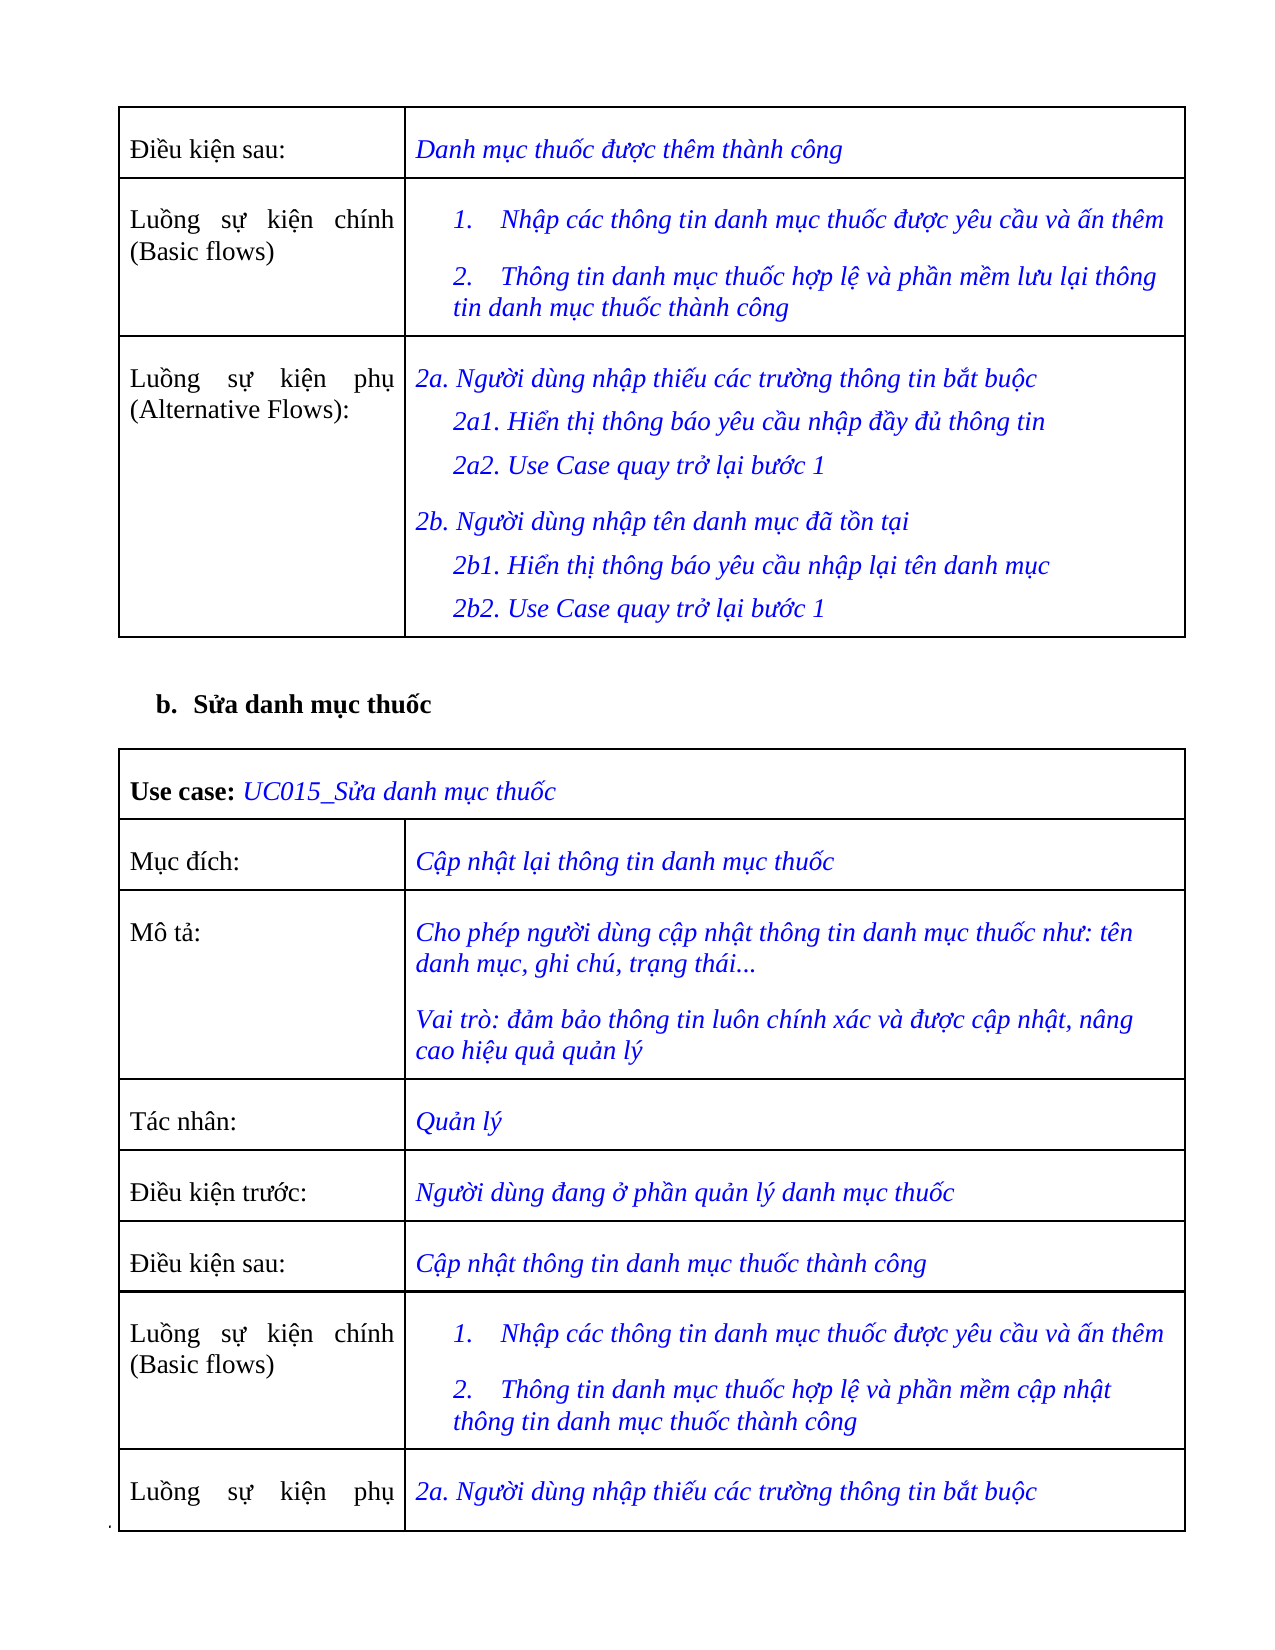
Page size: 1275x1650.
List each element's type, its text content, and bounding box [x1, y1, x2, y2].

table_cell 1. Nhập các thông tin danh mục thuốc được yêu cầu và ấn thêm 2. Thông tin danh mục thuốc hợp lệ và phần mềm cập nhật thông tin danh mục thuốc thành công [406, 1293, 1184, 1448]
table_cell Điều kiện sau: [120, 108, 404, 177]
table_cell Điều kiện sau: [120, 1222, 404, 1290]
table_header Use case: UC015_Sửa danh mục thuốc [120, 750, 1184, 818]
table_cell Mục đích: [120, 820, 404, 889]
table_cell Cập nhật thông tin danh mục thuốc thành công [406, 1222, 1184, 1290]
table_cell Luồng sự kiện chính (Basic flows) [120, 1293, 404, 1448]
table_cell Cập nhật lại thông tin danh mục thuốc [406, 820, 1184, 889]
table_cell Danh mục thuốc được thêm thành công [406, 108, 1184, 177]
table_cell 2a. Người dùng nhập thiếu các trường thông tin bắt buộc 2a1. Hiển thị thông báo yêu cầu nhập đầy đủ thông tin 2a2. Use Case quay trở lại bước 1 2b. Người dùng nhập tên danh mục đã tồn tại 2b1. Hiển thị thông báo yêu cầu nhập lại tên danh mục 2b2. Use Case quay trở lại bước 1 [406, 337, 1184, 636]
table_cell Cho phép người dùng cập nhật thông tin danh mục thuốc như: tên danh mục, ghi chú, trạng thái... Vai trò: đảm bảo thông tin luôn chính xác và được cập nhật, nâng cao hiệu quả quản lý [406, 891, 1184, 1078]
table_cell Luồng sự kiện chính (Basic flows) [120, 179, 404, 334]
table_cell Quản lý [406, 1080, 1184, 1149]
table_cell Người dùng đang ở phần quản lý danh mục thuốc [406, 1151, 1184, 1219]
subtitle Sửa danh mục thuốc [156, 688, 1186, 719]
table_cell Luồng sự kiện phụ (Alternative Flows): [120, 337, 404, 636]
table_cell 1. Nhập các thông tin danh mục thuốc được yêu cầu và ấn thêm 2. Thông tin danh mục thuốc hợp lệ và phần mềm lưu lại thông tin danh mục thuốc thành công [406, 179, 1184, 334]
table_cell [120, 1450, 404, 1530]
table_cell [406, 1450, 1184, 1530]
table_cell Tác nhân: [120, 1080, 404, 1149]
table_cell Điều kiện trước: [120, 1151, 404, 1219]
table_cell Mô tả: [120, 891, 404, 1078]
